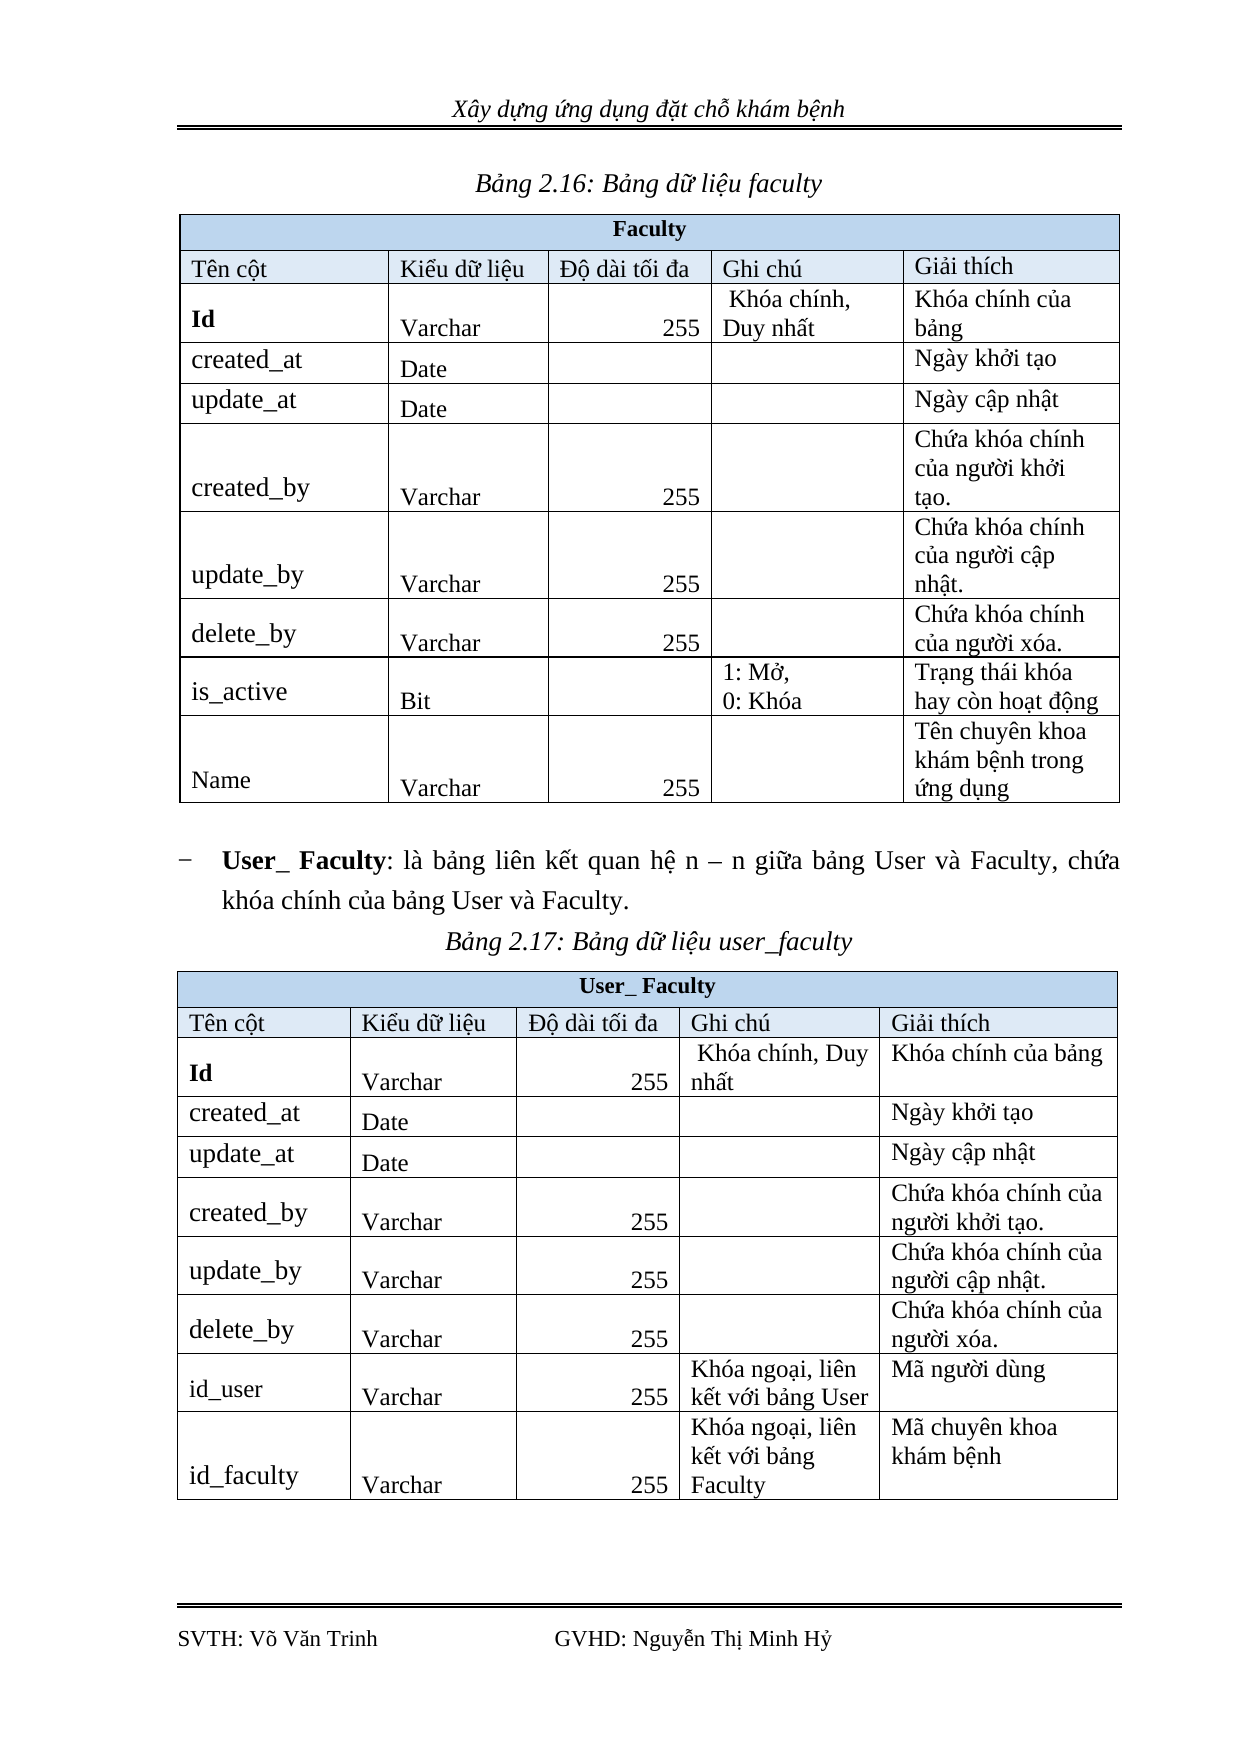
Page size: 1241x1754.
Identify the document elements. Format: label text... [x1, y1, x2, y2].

table_cell 1: Mở, 0: Khóa [712, 658, 903, 715]
table_cell [549, 658, 711, 715]
table_cell created_at [178, 1097, 350, 1136]
table_cell Ngày khởi tạo [880, 1097, 1117, 1136]
table_cell Mã chuyên khoa khám bệnh [880, 1412, 1117, 1498]
table_cell 255 [517, 1178, 679, 1236]
table_cell Bit [389, 658, 548, 715]
table_cell Date [389, 343, 548, 383]
table_cell 255 [517, 1412, 679, 1498]
table_cell Ghi chú [712, 251, 903, 283]
table_cell Date [389, 384, 548, 423]
table_cell created_by [181, 424, 388, 511]
table_cell 255 [549, 716, 711, 802]
table_cell created_at [181, 343, 388, 383]
table_cell 255 [549, 599, 711, 656]
table_cell id_faculty [178, 1412, 350, 1498]
table_cell 255 [517, 1038, 679, 1096]
table_cell Chứa khóa chính của người cập nhật. [880, 1237, 1117, 1294]
table_cell Khóa chính, Duy nhất [680, 1038, 879, 1096]
table_cell [680, 1137, 879, 1177]
table_cell Chứa khóa chính của người khởi tạo. [880, 1178, 1117, 1236]
table_cell Ngày cập nhật [880, 1137, 1117, 1177]
table_cell id_user [178, 1354, 350, 1411]
text Bảng 2.17: Bảng dữ liệu user_faculty [177, 924, 1122, 956]
table_cell update_by [181, 512, 388, 598]
table_cell Chứa khóa chính của người khởi tạo. [904, 424, 1119, 511]
table_cell Name [181, 716, 388, 802]
table_cell is_active [181, 658, 388, 715]
table_header Faculty [181, 215, 1119, 250]
table_cell Ghi chú [680, 1008, 879, 1037]
table_cell created_by [178, 1178, 350, 1236]
table_cell delete_by [181, 599, 388, 656]
table_cell Chứa khóa chính của người xóa. [904, 599, 1119, 656]
table_cell [712, 512, 903, 598]
table_cell Chứa khóa chính của người xóa. [880, 1295, 1117, 1353]
table_cell Id [181, 284, 388, 342]
table_cell 255 [517, 1354, 679, 1411]
table_cell Tên cột [178, 1008, 350, 1037]
table_cell 255 [517, 1295, 679, 1353]
table_cell 255 [517, 1237, 679, 1294]
table_cell Trạng thái khóa hay còn hoạt động [904, 658, 1119, 715]
table_cell [549, 384, 711, 423]
table_cell Ngày khởi tạo [904, 343, 1119, 383]
table_cell Chứa khóa chính của người cập nhật. [904, 512, 1119, 598]
table_cell Khóa chính, Duy nhất [712, 284, 903, 342]
table_cell Varchar [351, 1412, 516, 1498]
table_cell update_at [181, 384, 388, 423]
table_cell Varchar [351, 1038, 516, 1096]
table_cell [712, 343, 903, 383]
table_cell 255 [549, 424, 711, 511]
table_cell [680, 1097, 879, 1136]
table_cell [712, 716, 903, 802]
table_cell Varchar [351, 1237, 516, 1294]
table_cell Varchar [389, 716, 548, 802]
table_cell [712, 384, 903, 423]
list User_ Faculty: là bảng liên kết quan hệ n – n giữa bảng User và Faculty, chứa khóa chính của bảng User và Faculty. [177, 844, 1122, 915]
table_cell Id [178, 1038, 350, 1096]
table_cell [680, 1178, 879, 1236]
table_cell Kiểu dữ liệu [389, 251, 548, 283]
table_cell Giải thích [880, 1008, 1117, 1037]
table_header User_ Faculty [178, 972, 1117, 1007]
table_cell [712, 424, 903, 511]
table_cell [712, 599, 903, 656]
table_cell Tên chuyên khoa khám bệnh trong ứng dụng [904, 716, 1119, 802]
table_cell [680, 1295, 879, 1353]
table_cell Varchar [389, 599, 548, 656]
table_cell Tên cột [181, 251, 388, 283]
table_cell [517, 1097, 679, 1136]
table_cell 255 [549, 284, 711, 342]
table_cell Khóa ngoại, liên kết với bảng User [680, 1354, 879, 1411]
table_cell Date [351, 1137, 516, 1177]
table_cell update_at [178, 1137, 350, 1177]
table_cell Khóa chính của bảng [880, 1038, 1117, 1096]
table_cell Độ dài tối đa [549, 251, 711, 283]
text Bảng 2.16: Bảng dữ liệu faculty [177, 167, 1122, 198]
table_cell Varchar [351, 1295, 516, 1353]
table_cell Varchar [351, 1354, 516, 1411]
table_cell Varchar [389, 424, 548, 511]
table_cell Date [351, 1097, 516, 1136]
table_cell delete_by [178, 1295, 350, 1353]
table_cell update_by [178, 1237, 350, 1294]
table_cell [549, 343, 711, 383]
table_cell Giải thích [904, 251, 1119, 283]
table_cell Độ dài tối đa [517, 1008, 679, 1037]
table_cell Varchar [351, 1178, 516, 1236]
table_cell Varchar [389, 512, 548, 598]
table_cell Kiểu dữ liệu [351, 1008, 516, 1037]
table_cell Khóa ngoại, liên kết với bảng Faculty [680, 1412, 879, 1498]
table_cell 255 [549, 512, 711, 598]
table_cell Mã người dùng [880, 1354, 1117, 1411]
table_cell Ngày cập nhật [904, 384, 1119, 423]
table_cell Khóa chính của bảng [904, 284, 1119, 342]
table_cell [517, 1137, 679, 1177]
table_cell Varchar [389, 284, 548, 342]
table_cell [680, 1237, 879, 1294]
